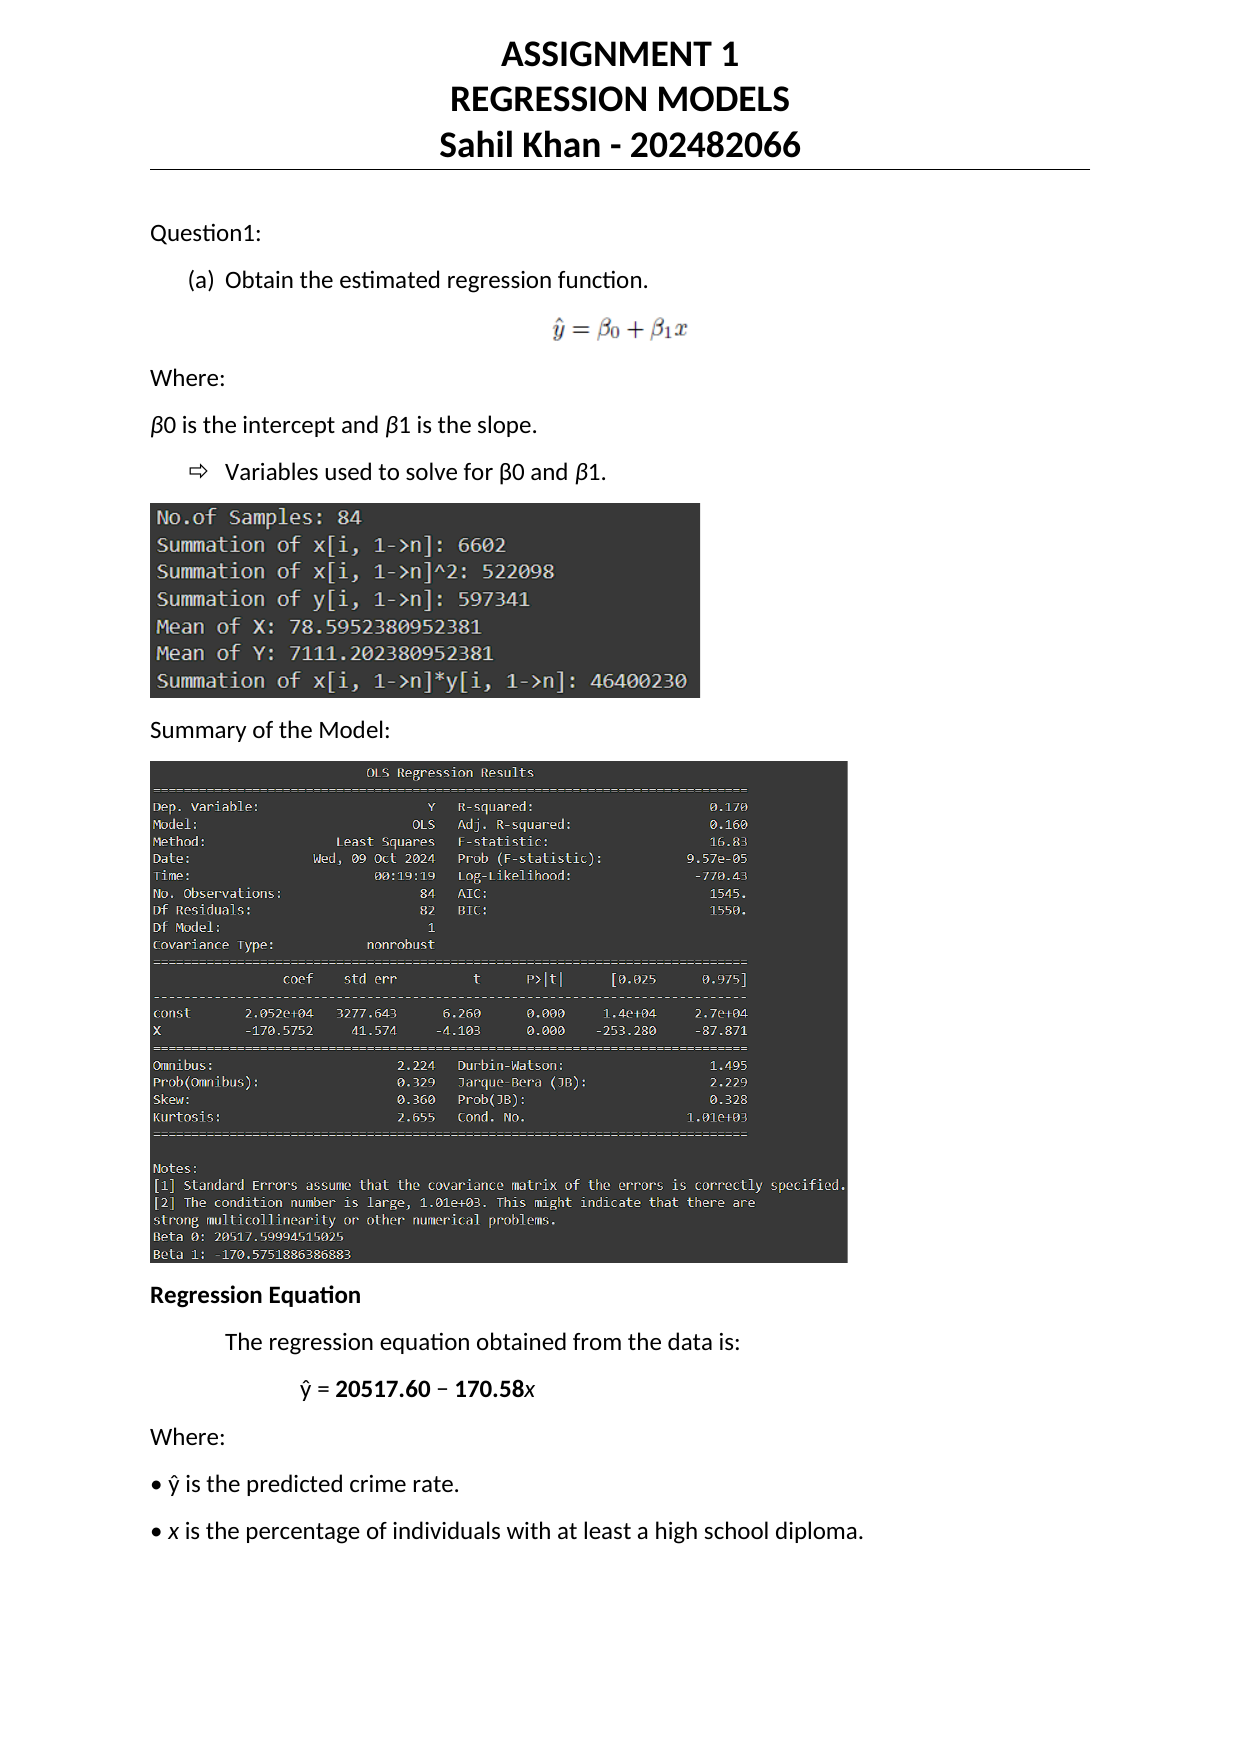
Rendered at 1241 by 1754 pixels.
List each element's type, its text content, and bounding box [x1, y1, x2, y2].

text Regression Equation [150, 1279, 1090, 1310]
text Summary of the Model: [150, 714, 1090, 745]
text β0 is the intercept and β1 is the slope. [150, 409, 1090, 440]
text ASSIGNMENT 1 [150, 29, 1090, 75]
text Where: [150, 1421, 1090, 1451]
text REGRESSION MODELS [150, 75, 1090, 121]
text Question1: [150, 217, 1090, 248]
list Obtain the estimated regression function. [187, 264, 1090, 295]
list Variables used to solve for β0 and β1. [187, 457, 1090, 487]
text Where: [150, 362, 1090, 393]
text ŷ = 20517.60 − 170.58x [225, 1373, 1090, 1404]
text The regression equation obtained from the data is: [150, 1326, 1090, 1357]
text • x is the percentage of individuals with at least a high school diploma. [150, 1515, 1090, 1546]
text • ŷ is the predicted crime rate. [150, 1468, 1090, 1498]
picture [546, 311, 694, 346]
picture [150, 503, 700, 698]
text Sahil Khan - 202482066 [150, 121, 1090, 169]
picture [150, 761, 848, 1263]
